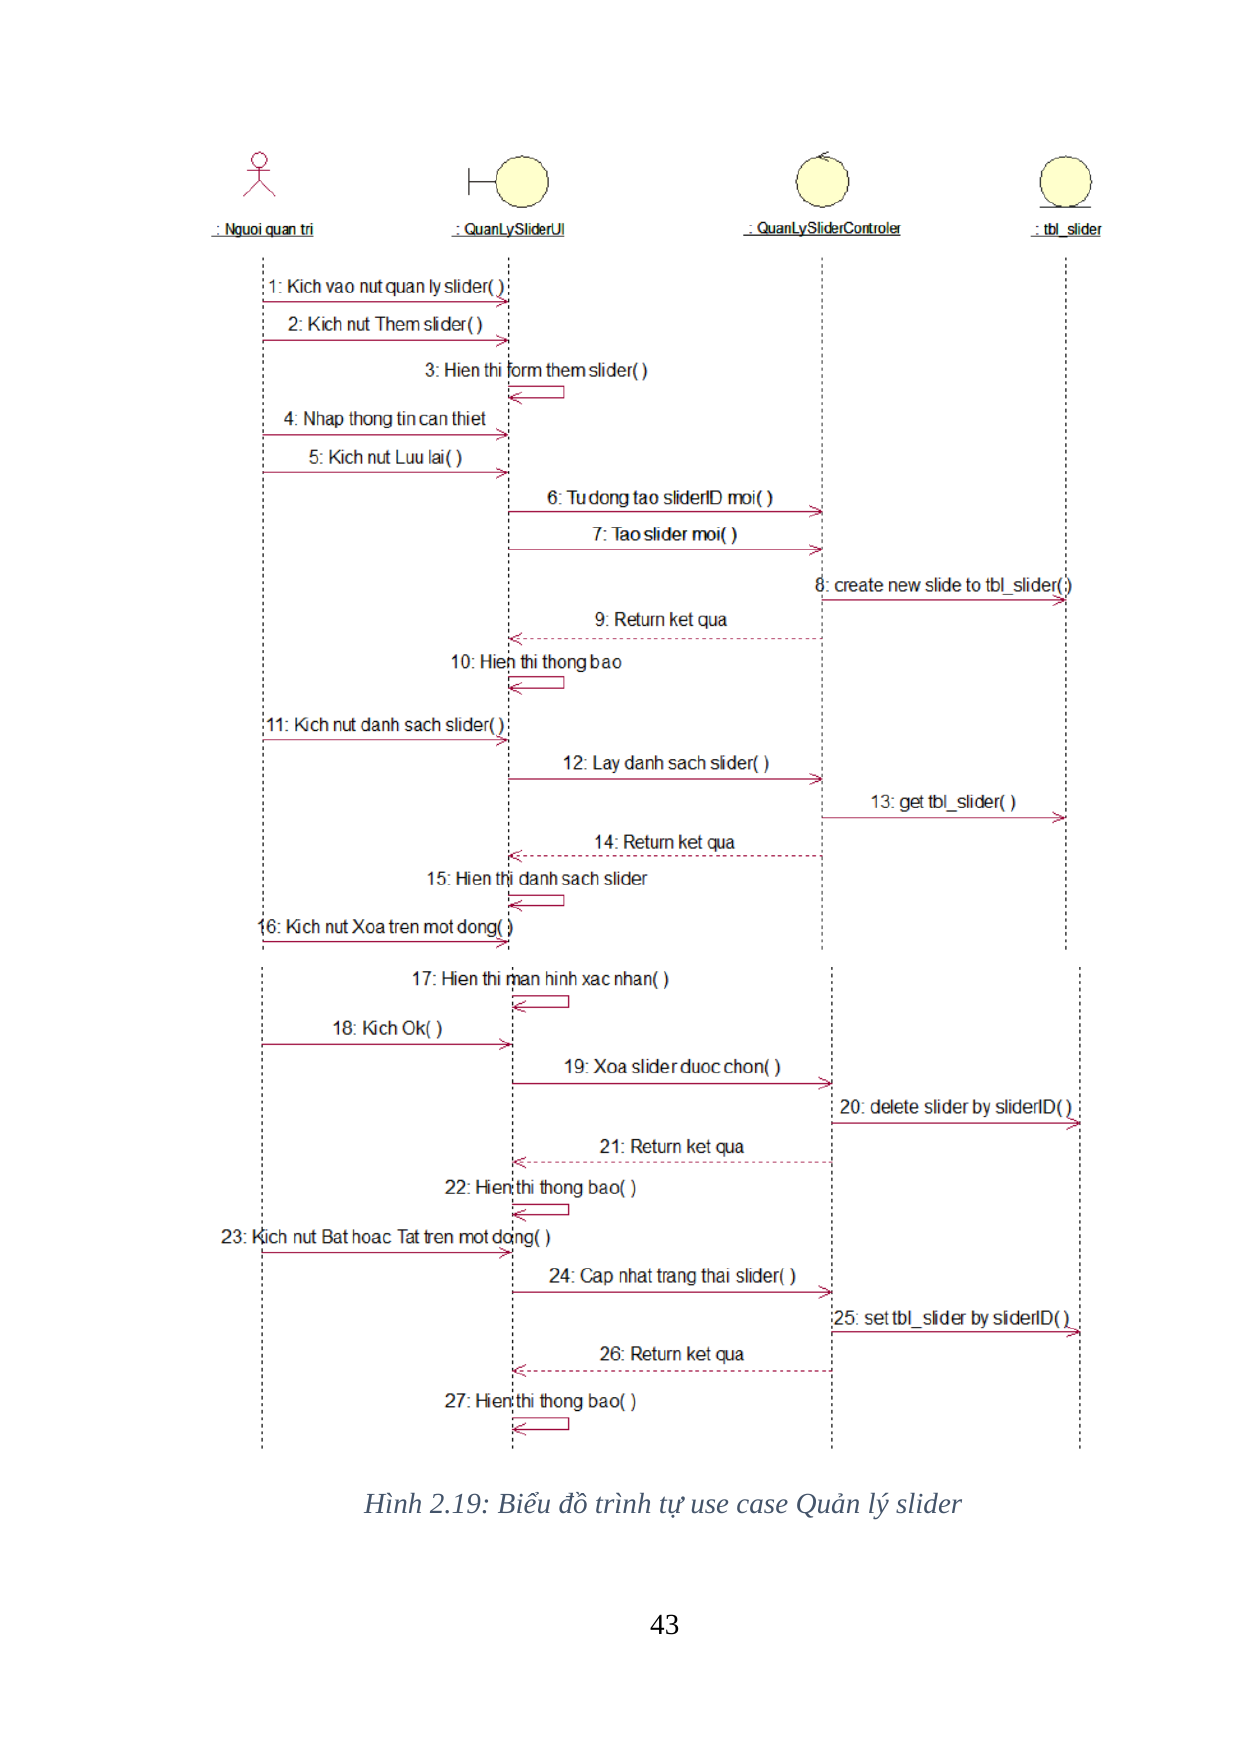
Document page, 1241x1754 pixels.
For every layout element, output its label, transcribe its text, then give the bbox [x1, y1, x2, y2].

text Hình 2.19: Biểu đồ trình tự use case Quản lý slider [207, 1486, 1122, 1519]
picture [206, 967, 1123, 1449]
picture [206, 147, 1123, 952]
